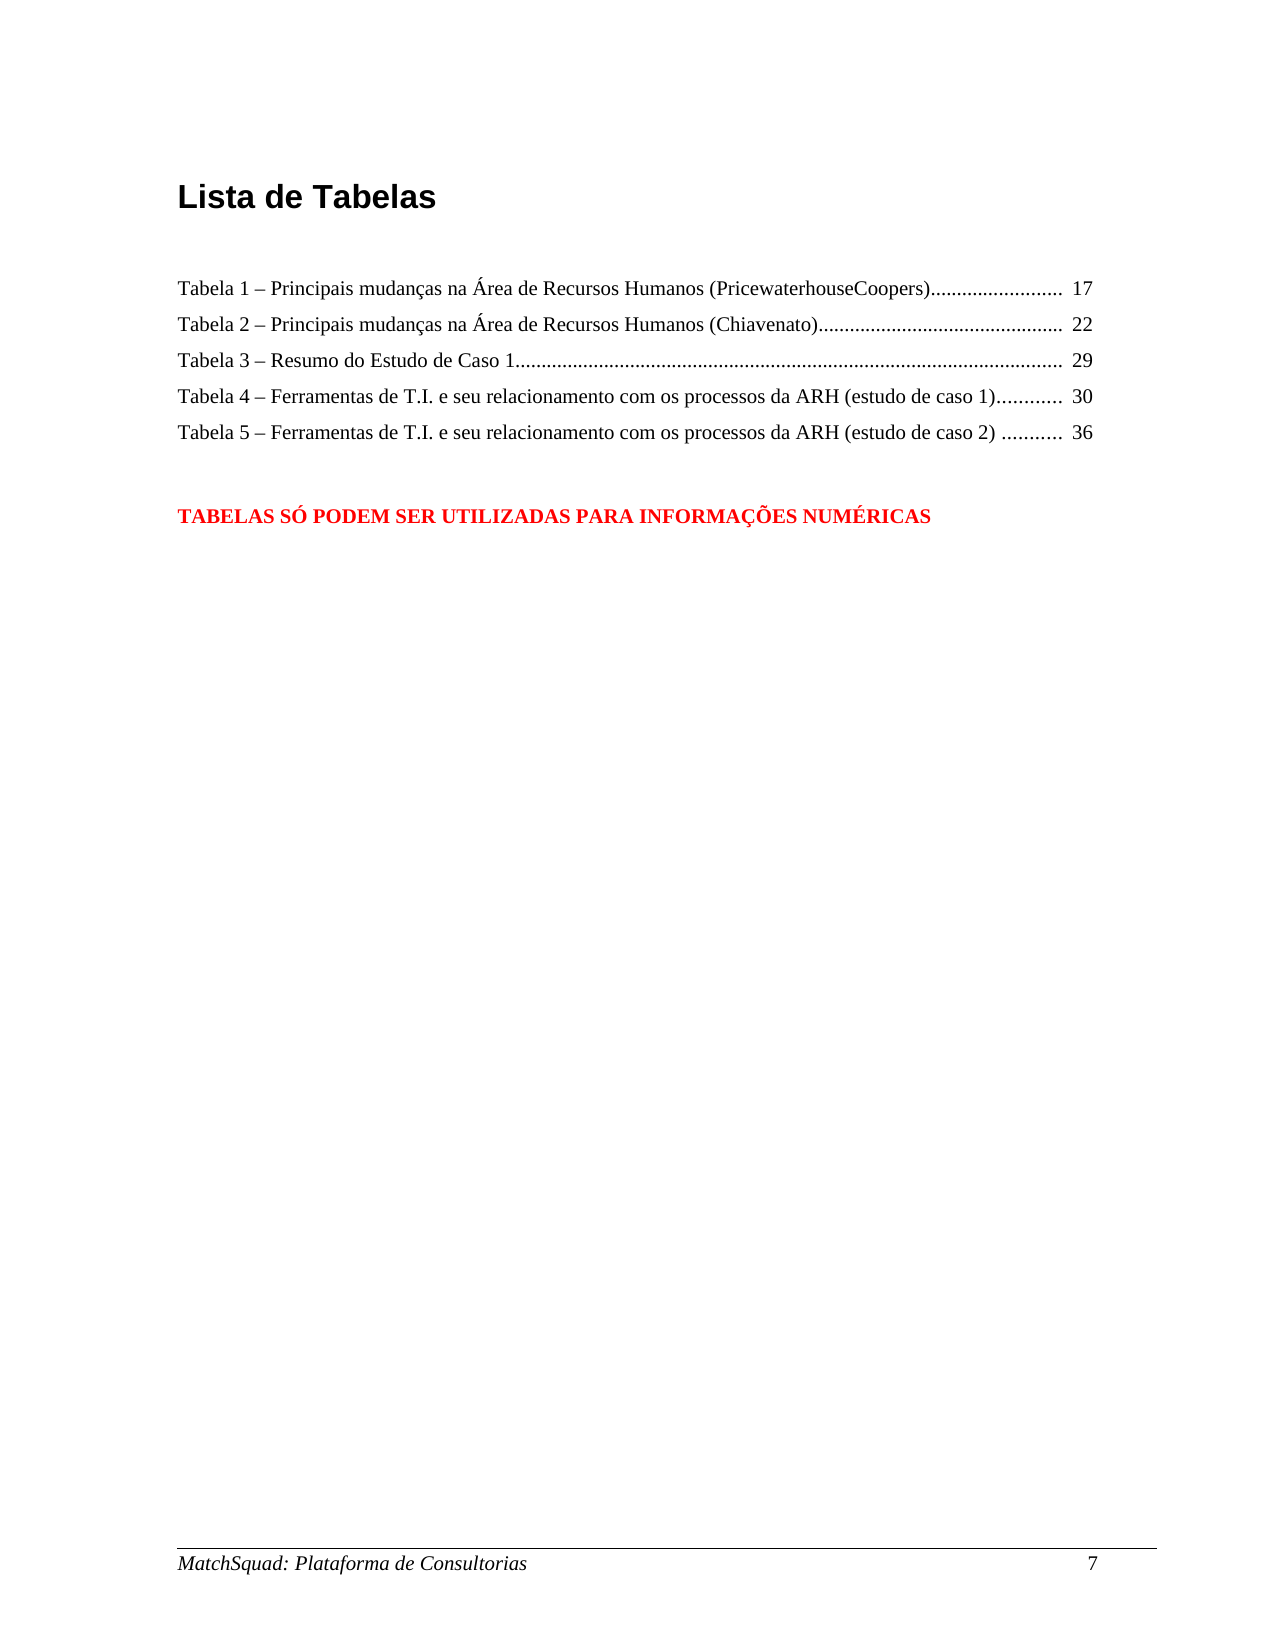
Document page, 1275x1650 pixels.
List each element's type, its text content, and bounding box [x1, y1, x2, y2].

text Tabela 5 – Ferramentas de T.I. e seu relacionamento com os processos da ARH (estudo de caso 2) 36 [177, 420, 1157, 444]
text Tabela 4 – Ferramentas de T.I. e seu relacionamento com os processos da ARH (estudo de caso 1) 30 [177, 384, 1157, 408]
text TABELAS SÓ PODEM SER UTILIZADAS PARA INFORMAÇÕES NUMÉRICAS [177, 504, 1157, 528]
text Tabela 3 – Resumo do Estudo de Caso 1 29 [177, 348, 1157, 372]
text Tabela 2 – Principais mudanças na Área de Recursos Humanos (Chiavenato) 22 [177, 312, 1157, 336]
text Tabela 1 – Principais mudanças na Área de Recursos Humanos (PricewaterhouseCoopers) 17 [177, 276, 1157, 300]
text Lista de Tabelas [177, 177, 1157, 216]
